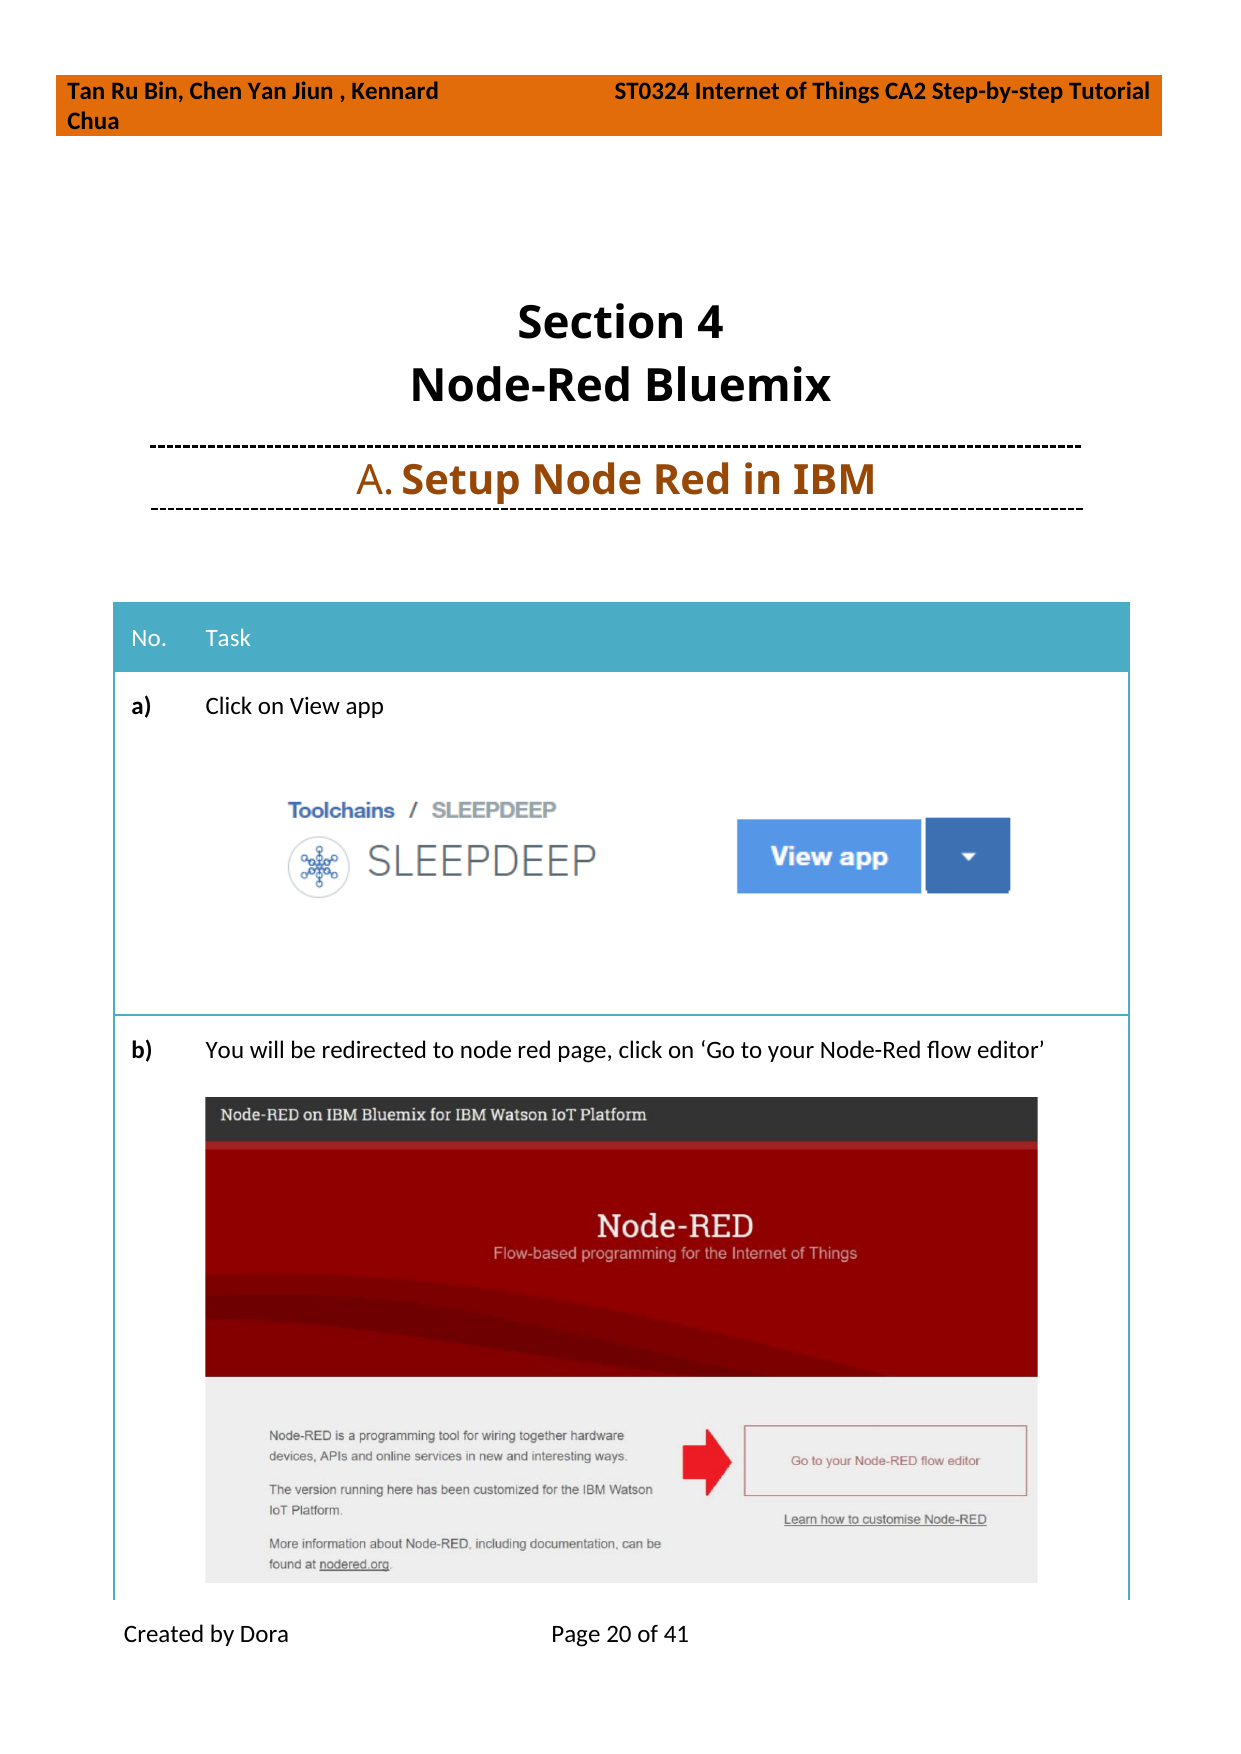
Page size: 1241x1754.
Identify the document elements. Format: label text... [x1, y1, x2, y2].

picture [273, 794, 1014, 923]
subtitle Section 4 Node-Red Bluemix [112, 290, 1128, 415]
table_header Task [188, 604, 1128, 670]
table_cell You will be redirected to node red page, click on ‘Go to your Node-Red flow editor’ [188, 1016, 1128, 1600]
table_cell b) [115, 1016, 188, 1600]
picture [205, 1095, 1038, 1583]
subtitle Setup Node Red in IBM [150, 445, 1083, 510]
table_cell Click on View app [188, 672, 1128, 1014]
table_header No. [115, 604, 188, 670]
table_cell a) [115, 672, 188, 1014]
